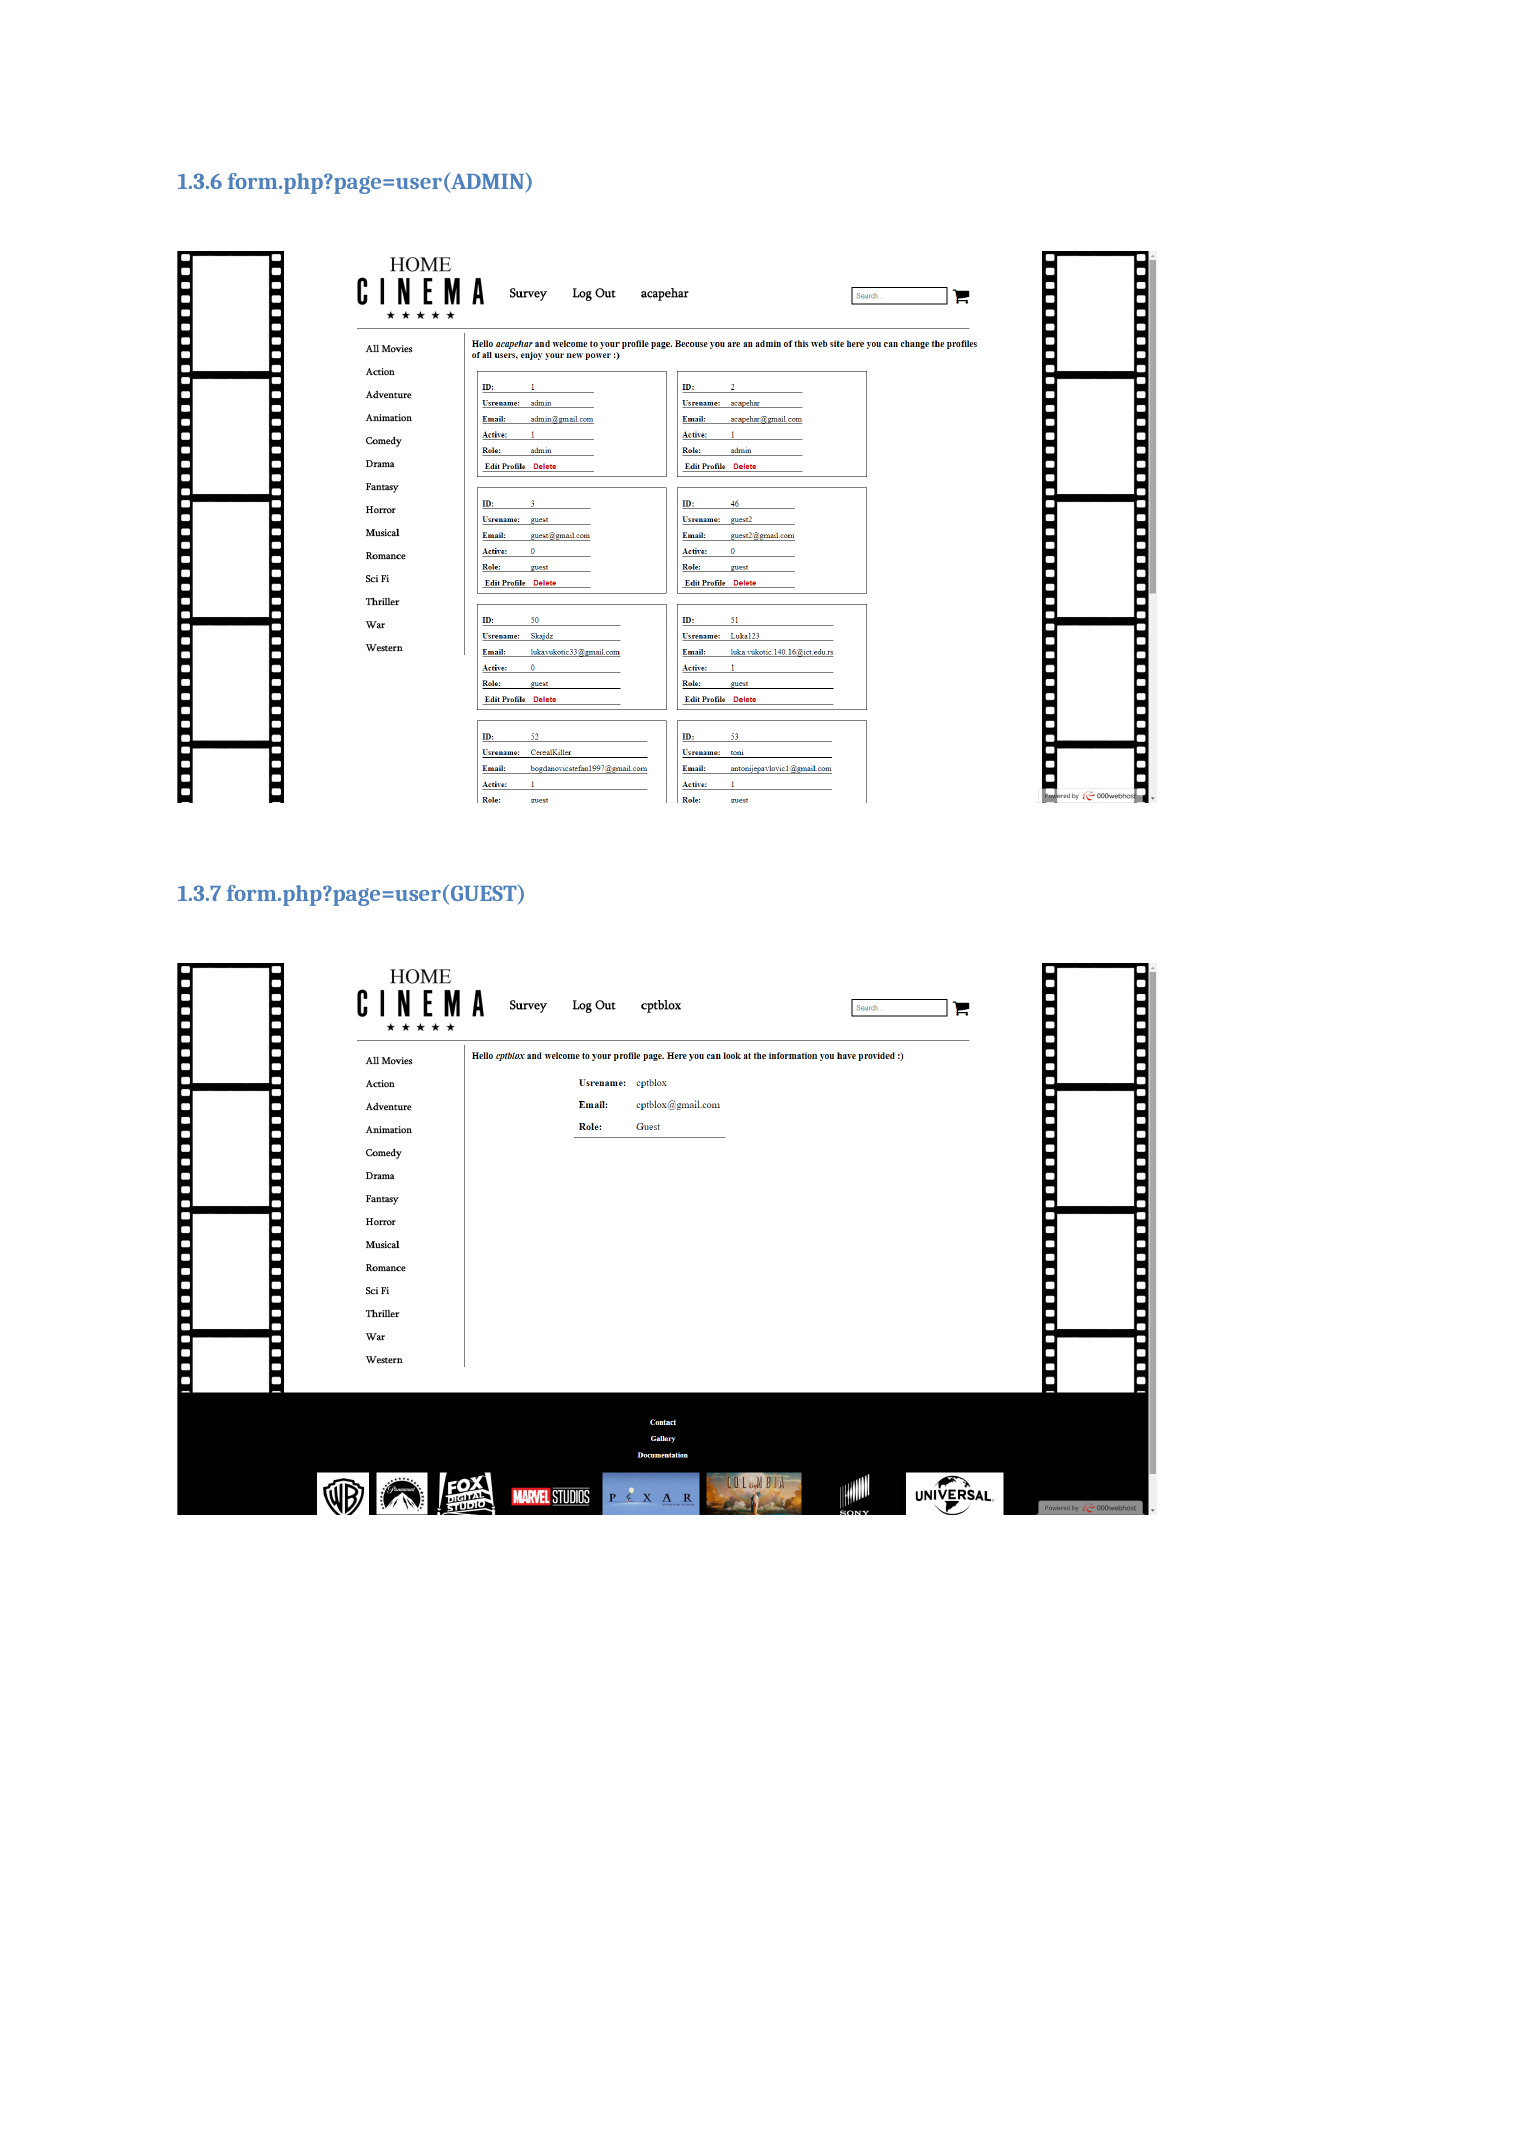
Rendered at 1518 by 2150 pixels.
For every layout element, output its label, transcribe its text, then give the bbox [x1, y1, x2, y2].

picture [177, 251, 1157, 803]
picture [177, 963, 1157, 1515]
subtitle 1.3.7 form.php?page=user(GUEST) [177, 881, 1399, 907]
subtitle 1.3.6 form.php?page=user(ADMIN) [177, 168, 1399, 195]
